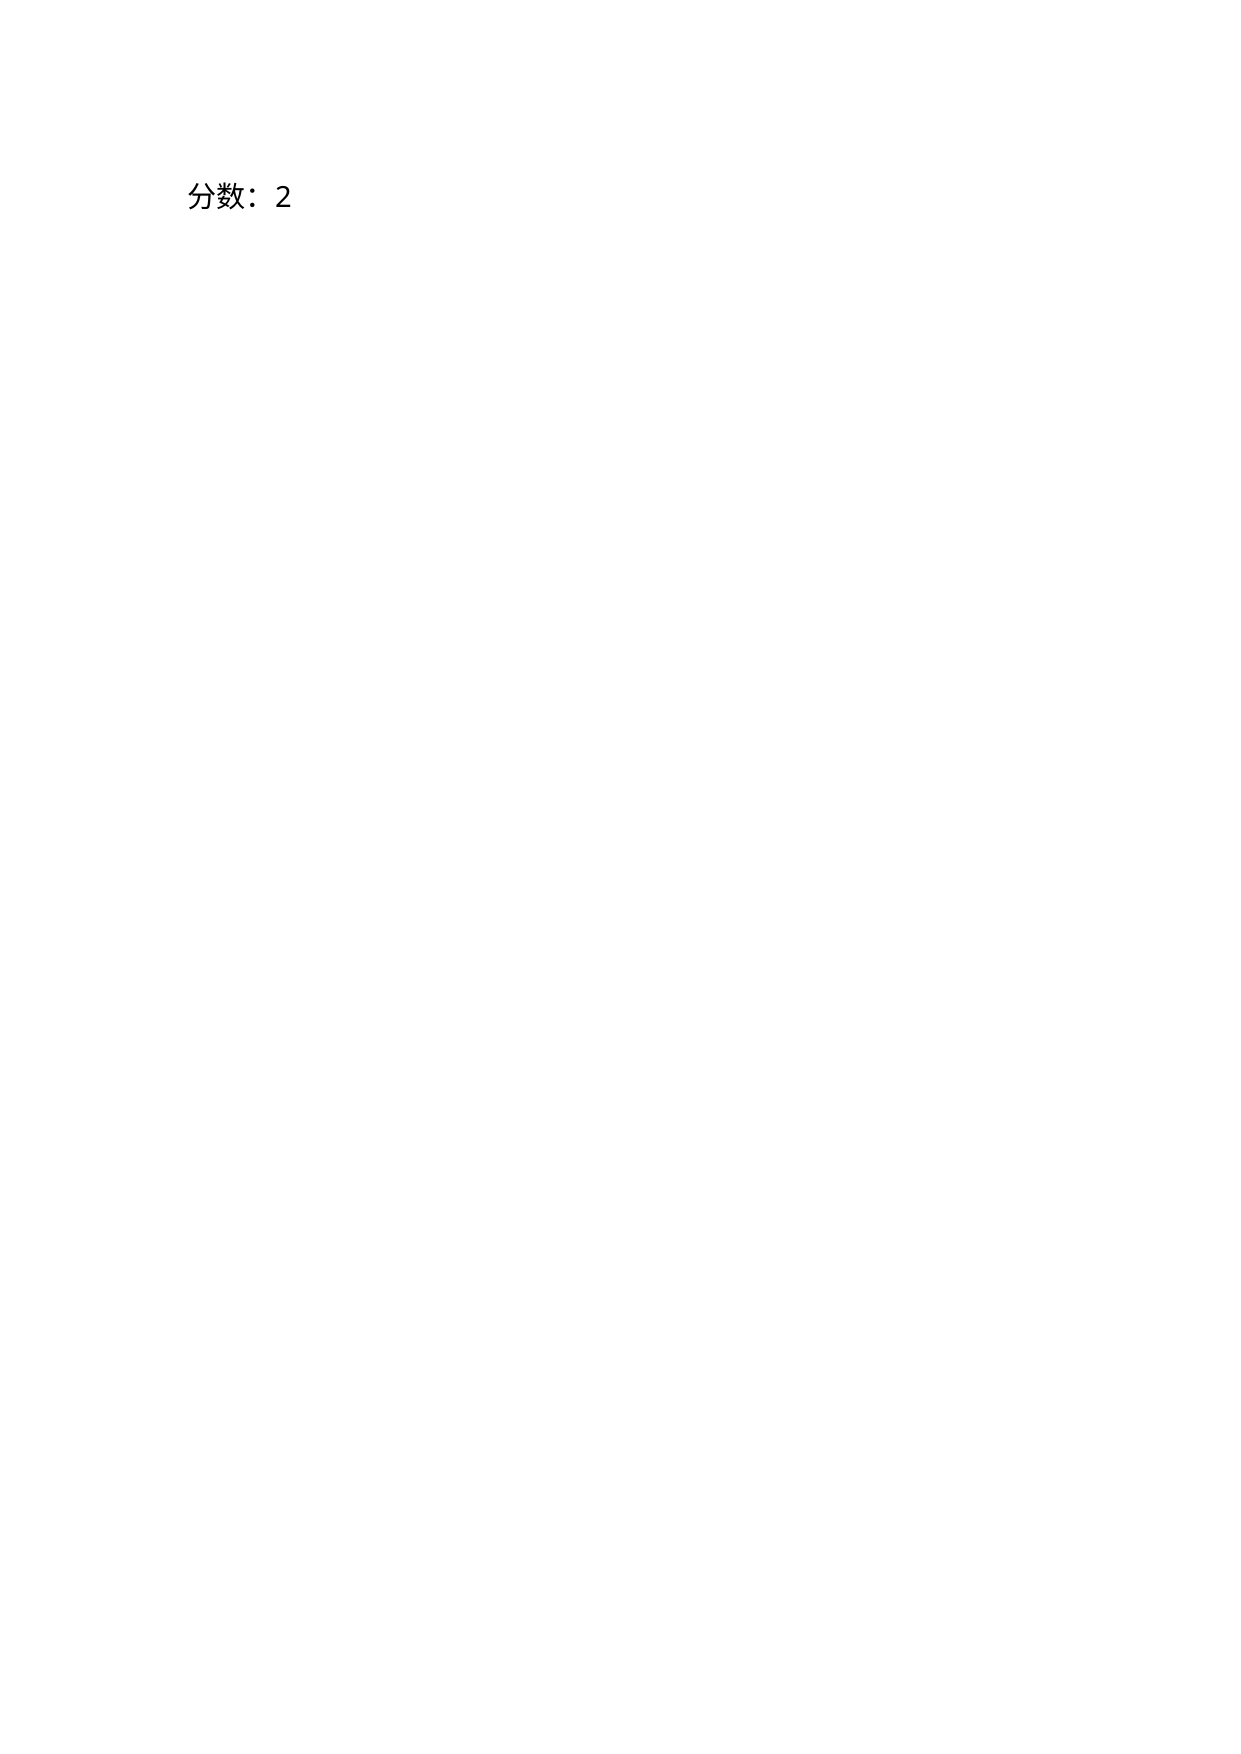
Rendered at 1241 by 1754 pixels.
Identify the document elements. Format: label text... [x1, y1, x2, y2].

text 分数：2 [187, 162, 1053, 227]
